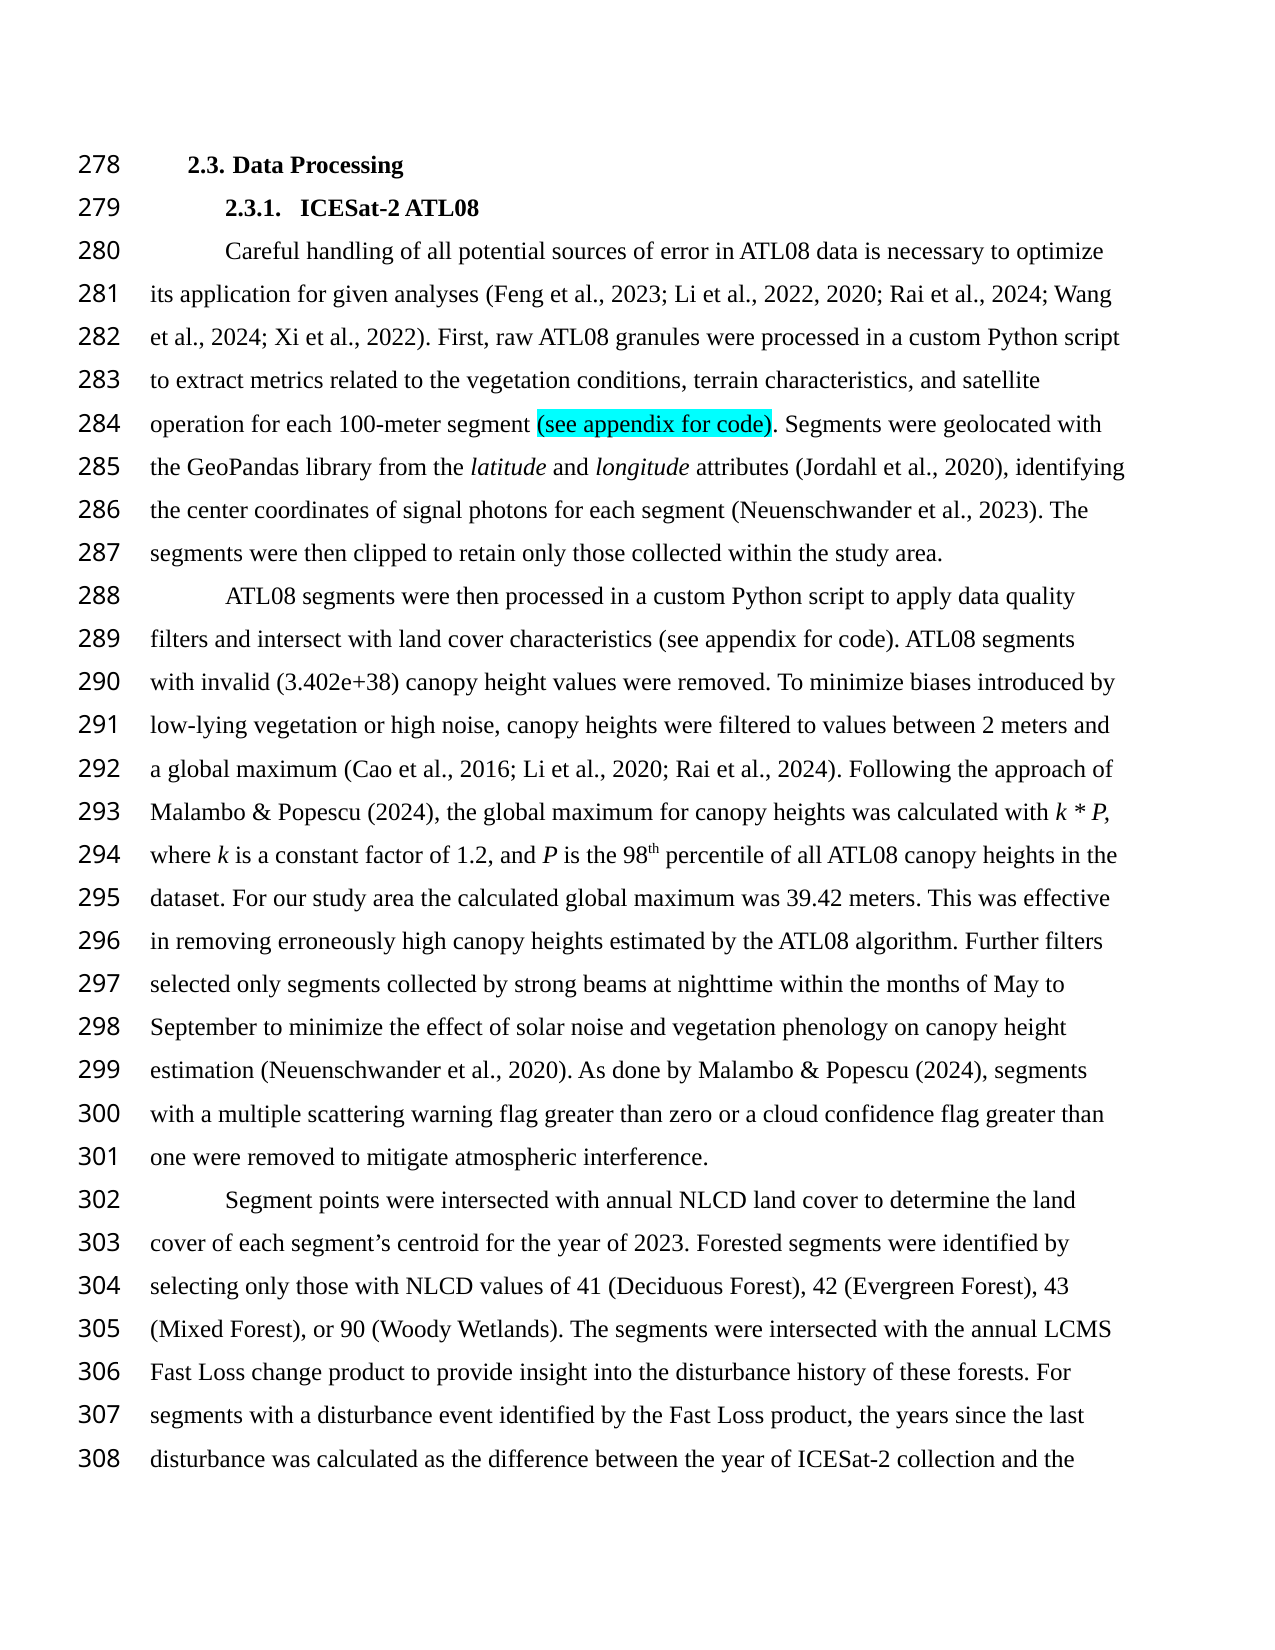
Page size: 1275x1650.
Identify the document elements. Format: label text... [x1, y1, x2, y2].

list ATL08 segments were then processed in a custom Python script to apply data quality filters and intersect with land cover characteristics (see appendix for code). ATL08 segments with invalid (3.402e+38) canopy height values were removed. To minimize biases introduced by low-lying vegetation or high noise, canopy heights were filtered to values between 2 meters and a global maximum (Cao et al., 2016; Li et al., 2020; Rai et al., 2024). Following the approach of Malambo & Popescu (2024), the global maximum for canopy heights was calculated with k * P, where k is a constant factor of 1.2, and P is the 98th percentile of all ATL08 canopy heights in the dataset. For our study area the calculated global maximum was 39.42 meters. This was effective in removing erroneously high canopy heights estimated by the ATL08 algorithm. Further filters selected only segments collected by strong beams at nighttime within the months of May to September to minimize the effect of solar noise and vegetation phenology on canopy height estimation (Neuenschwander et al., 2020). As done by Malambo & Popescu (2024), segments with a multiple scattering warning flag greater than zero or a cloud confidence flag greater than one were removed to mitigate atmospheric interference. [150, 581, 1125, 1171]
list Data Processing [187, 150, 1125, 179]
list ICESat-2 ATL08 [225, 193, 1125, 222]
list Careful handling of all potential sources of error in ATL08 data is necessary to optimize its application for given analyses (Feng et al., 2023; Li et al., 2022, 2020; Rai et al., 2024; Wang et al., 2024; Xi et al., 2022). First, raw ATL08 granules were processed in a custom Python script to extract metrics related to the vegetation conditions, terrain characteristics, and satellite operation for each 100-meter segment (see appendix for code). Segments were geolocated with the GeoPandas library from the latitude and longitude attributes (Jordahl et al., 2020), identifying the center coordinates of signal photons for each segment (Neuenschwander et al., 2023). The segments were then clipped to retain only those collected within the study area. [150, 236, 1125, 567]
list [150, 1185, 1125, 1472]
